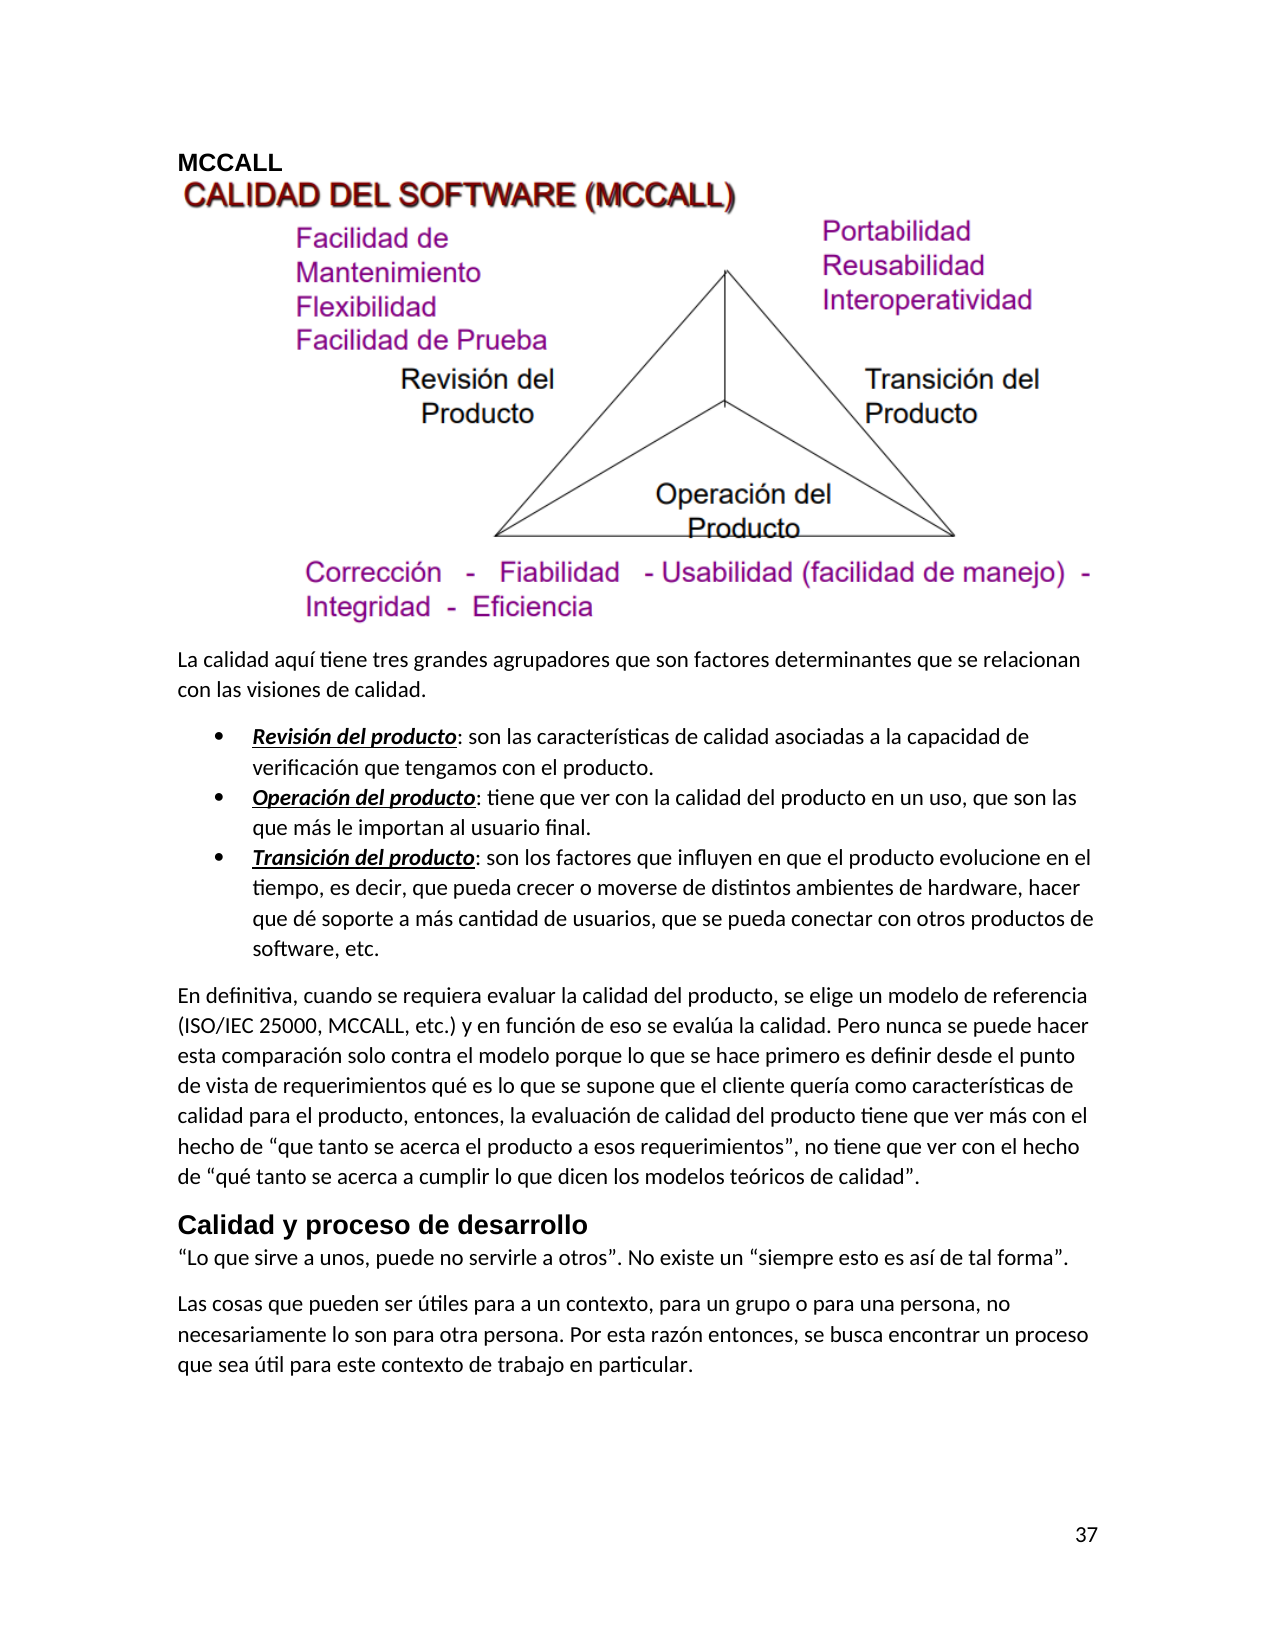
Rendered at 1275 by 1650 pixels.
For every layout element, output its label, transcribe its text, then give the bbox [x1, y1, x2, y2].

list Transición del producto: son los factores que influyen en que el producto evolucione en el tiempo, es decir, que pueda crecer o moverse de distintos ambientes de hardware, hacer que dé soporte a más cantidad de usuarios, que se pueda conectar con otros productos de software, etc. [215, 843, 1098, 962]
subtitle Calidad y proceso de desarrollo [177, 1209, 1098, 1240]
text En definitiva, cuando se requiera evaluar la calidad del producto, se elige un modelo de referencia (ISO/IEC 25000, MCCALL, etc.) y en función de eso se evalúa la calidad. Pero nunca se puede hacer esta comparación solo contra el modelo porque lo que se hace primero es definir desde el punto de vista de requerimientos qué es lo que se supone que el cliente quería como características de calidad para el producto, entonces, la evaluación de calidad del producto tiene que ver más con el hecho de “que tanto se acerca el producto a esos requerimientos”, no tiene que ver con el hecho de “qué tanto se acerca a cumplir lo que dicen los modelos teóricos de calidad”. [177, 981, 1098, 1190]
list Operación del producto: tiene que ver con la calidad del producto en un uso, que son las que más le importan al usuario final. [215, 783, 1098, 841]
text La calidad aquí tiene tres grandes agrupadores que son factores determinantes que se relacionan con las visiones de calidad. [177, 645, 1098, 704]
text “Lo que sirve a unos, puede no servirle a otros”. No existe un “siempre esto es así de tal forma”. [177, 1243, 1098, 1271]
list Revisión del producto: son las características de calidad asociadas a la capacidad de verificación que tengamos con el producto. [215, 722, 1098, 781]
subtitle MCCALL [177, 148, 1098, 176]
picture [177, 178, 1098, 627]
text Las cosas que pueden ser útiles para a un contexto, para un grupo o para una persona, no necesariamente lo son para otra persona. Por esta razón entonces, se busca encontrar un proceso que sea útil para este contexto de trabajo en particular. [177, 1289, 1098, 1378]
